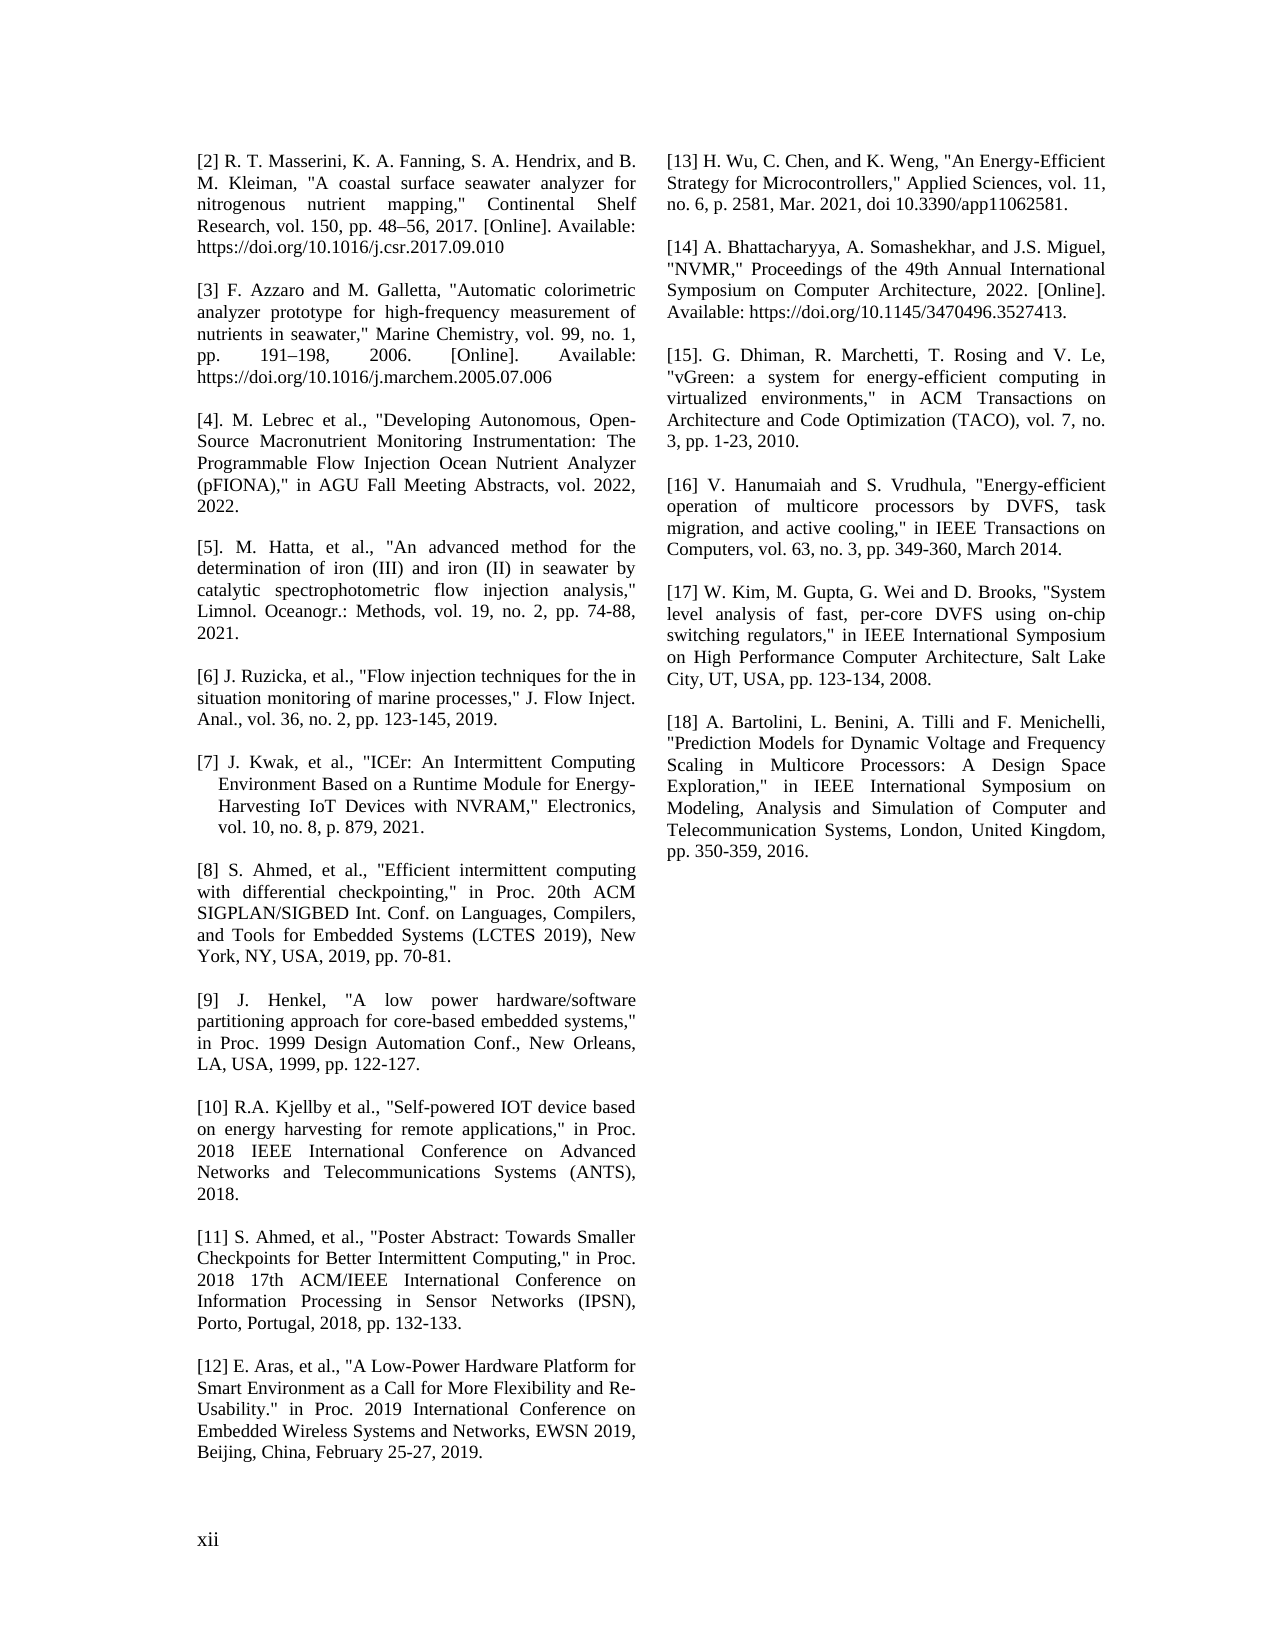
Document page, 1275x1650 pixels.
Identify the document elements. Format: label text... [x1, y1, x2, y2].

text [4]. M. Lebrec et al., "Developing Autonomous, Open-Source Macronutrient Monitoring Instrumentation: The Programmable Flow Injection Ocean Nutrient Analyzer (pFIONA)," in AGU Fall Meeting Abstracts, vol. 2022, 2022. [197, 409, 637, 517]
text [11] S. Ahmed, et al., "Poster Abstract: Towards Smaller Checkpoints for Better Intermittent Computing," in Proc. 2018 17th ACM/IEEE International Conference on Information Processing in Sensor Networks (IPSN), Porto, Portugal, 2018, pp. 132-133. [197, 1226, 637, 1333]
text [16] V. Hanumaiah and S. Vrudhula, "Energy-efficient operation of multicore processors by DVFS, task migration, and active cooling," in IEEE Transactions on Computers, vol. 63, no. 3, pp. 349-360, March 2014. [667, 473, 1106, 560]
text [9] J. Henkel, "A low power hardware/software partitioning approach for core-based embedded systems," in Proc. 1999 Design Automation Conf., New Orleans, LA, USA, 1999, pp. 122-127. [197, 988, 637, 1075]
text [2] R. T. Masserini, K. A. Fanning, S. A. Hendrix, and B. M. Kleiman, "A coastal surface seawater analyzer for nitrogenous nutrient mapping," Continental Shelf Research, vol. 150, pp. 48–56, 2017. [Online]. Available: https://doi.org/10.1016/j.csr.2017.09.010 [197, 150, 637, 258]
text [13] H. Wu, C. Chen, and K. Weng, "An Energy-Efficient Strategy for Microcontrollers," Applied Sciences, vol. 11, no. 6, p. 2581, Mar. 2021, doi 10.3390/app11062581. [667, 150, 1106, 215]
text [15]. G. Dhiman, R. Marchetti, T. Rosing and V. Le, "vGreen: a system for energy-efficient computing in virtualized environments," in ACM Transactions on Architecture and Code Optimization (TACO), vol. 7, no. 3, pp. 1-23, 2010. [667, 344, 1106, 452]
text [8] S. Ahmed, et al., "Efficient intermittent computing with differential checkpointing," in Proc. 20th ACM SIGPLAN/SIGBED Int. Conf. on Languages, Compilers, and Tools for Embedded Systems (LCTES 2019), New York, NY, USA, 2019, pp. 70-81. [197, 859, 637, 967]
text [12] E. Aras, et al., "A Low-Power Hardware Platform for Smart Environment as a Call for More Flexibility and Re-Usability." in Proc. 2019 International Conference on Embedded Wireless Systems and Networks, EWSN 2019, Beijing, China, February 25-27, 2019. [197, 1355, 637, 1463]
text [14] A. Bhattacharyya, A. Somashekhar, and J.S. Miguel, "NVMR," Proceedings of the 49th Annual International Symposium on Computer Architecture, 2022. [Online]. Available: https://doi.org/10.1145/3470496.3527413. [667, 236, 1106, 322]
text [10] R.A. Kjellby et al., "Self-powered IOT device based on energy harvesting for remote applications," in Proc. 2018 IEEE International Conference on Advanced Networks and Telecommunications Systems (ANTS), 2018. [197, 1096, 637, 1204]
text [5]. M. Hatta, et al., "An advanced method for the determination of iron (III) and iron (II) in seawater by catalytic spectrophotometric flow injection analysis," Limnol. Oceanogr.: Methods, vol. 19, no. 2, pp. 74-88, 2021. [197, 536, 637, 643]
text [17] W. Kim, M. Gupta, G. Wei and D. Brooks, "System level analysis of fast, per-core DVFS using on-chip switching regulators," in IEEE International Symposium on High Performance Computer Architecture, Salt Lake City, UT, USA, pp. 123-134, 2008. [667, 581, 1106, 689]
text [18] A. Bartolini, L. Benini, A. Tilli and F. Menichelli, "Prediction Models for Dynamic Voltage and Frequency Scaling in Multicore Processors: A Design Space Exploration," in IEEE International Symposium on Modeling, Analysis and Simulation of Computer and Telecommunication Systems, London, United Kingdom, pp. 350-359, 2016. [667, 711, 1106, 862]
text [6] J. Ruzicka, et al., "Flow injection techniques for the in situation monitoring of marine processes," J. Flow Inject. Anal., vol. 36, no. 2, pp. 123-145, 2019. [197, 665, 637, 730]
text [3] F. Azzaro and M. Galletta, "Automatic colorimetric analyzer prototype for high-frequency measurement of nutrients in seawater," Marine Chemistry, vol. 99, no. 1, pp. 191–198, 2006. [Online]. Available: https://doi.org/10.1016/j.marchem.2005.07.006 [197, 279, 637, 387]
text [7] J. Kwak, et al., "ICEr: An Intermittent Computing Environment Based on a Runtime Module for Energy-Harvesting IoT Devices with NVRAM," Electronics, vol. 10, no. 8, p. 879, 2021. [197, 751, 637, 838]
